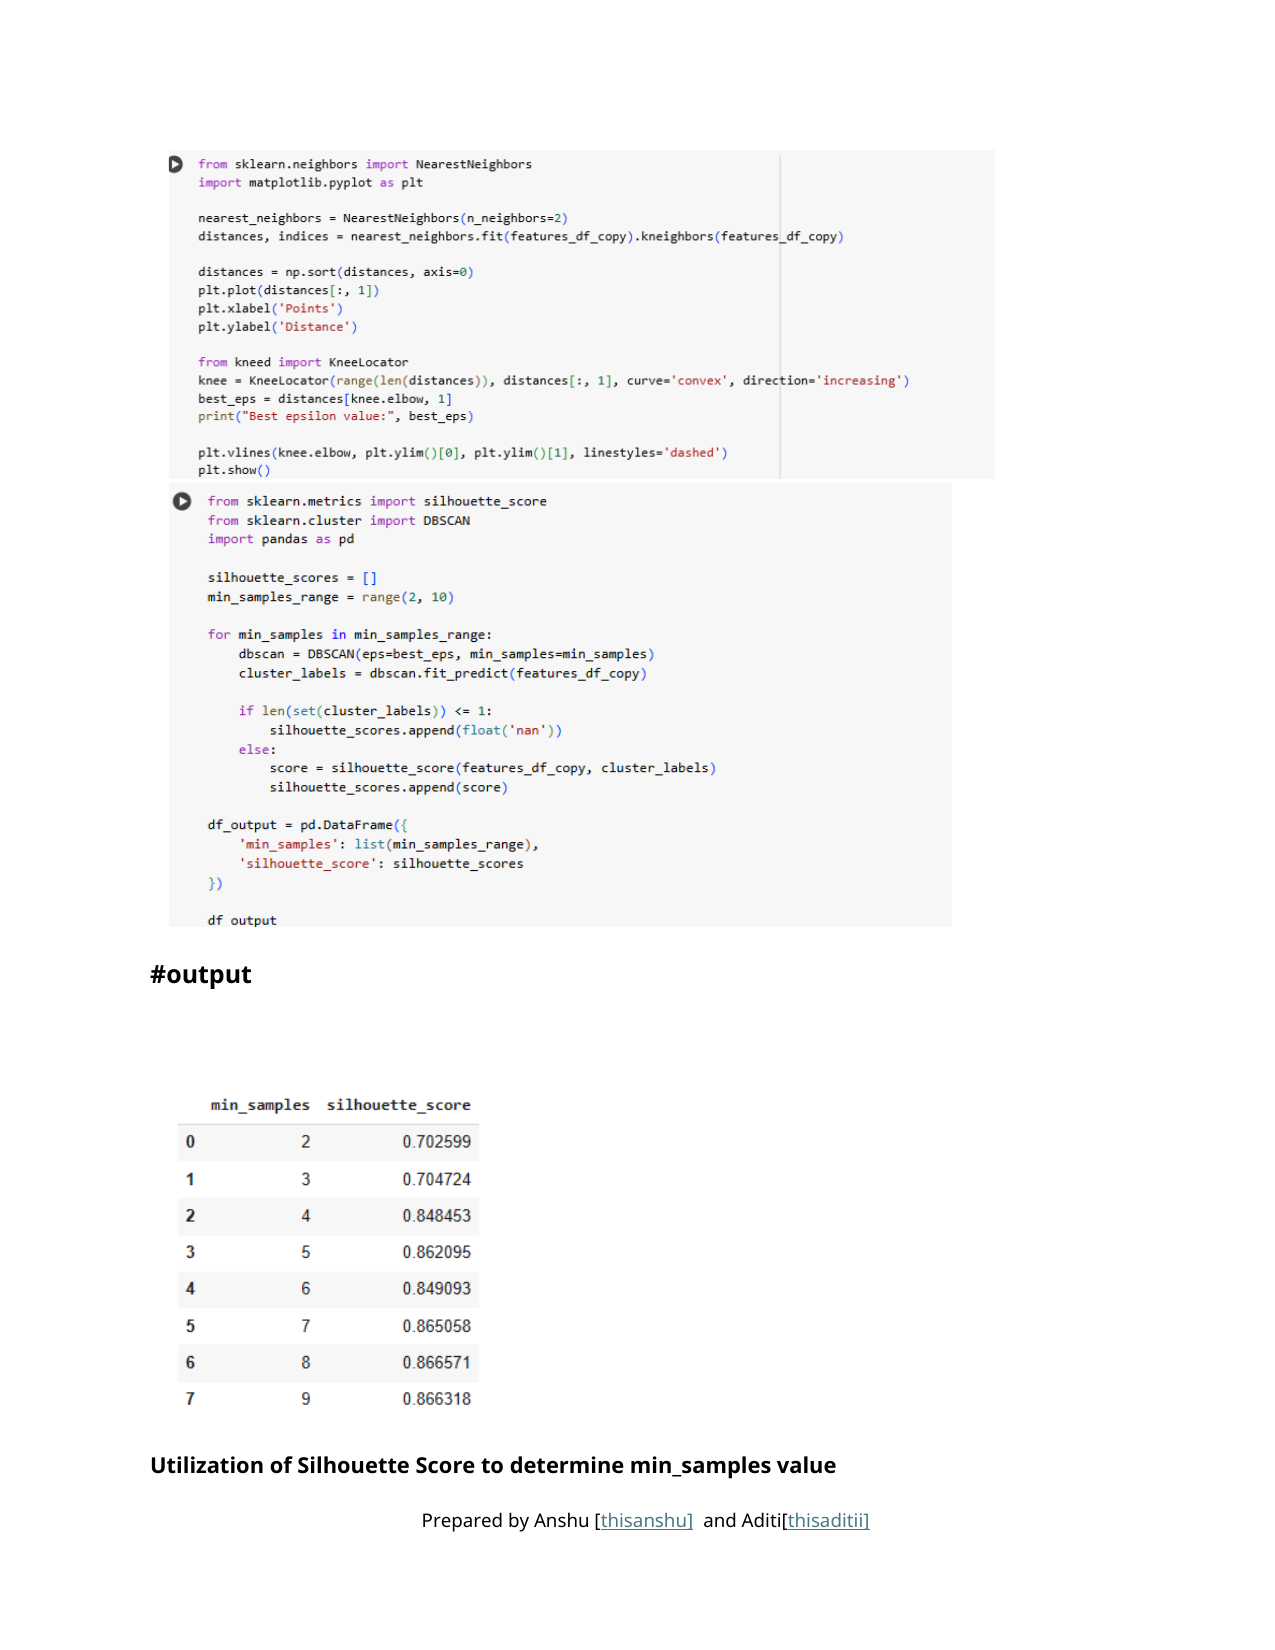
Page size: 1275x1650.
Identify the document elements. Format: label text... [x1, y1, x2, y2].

text Utilization of Silhouette Score to determine min_samples value [150, 1450, 1125, 1480]
text #output [150, 957, 1125, 991]
